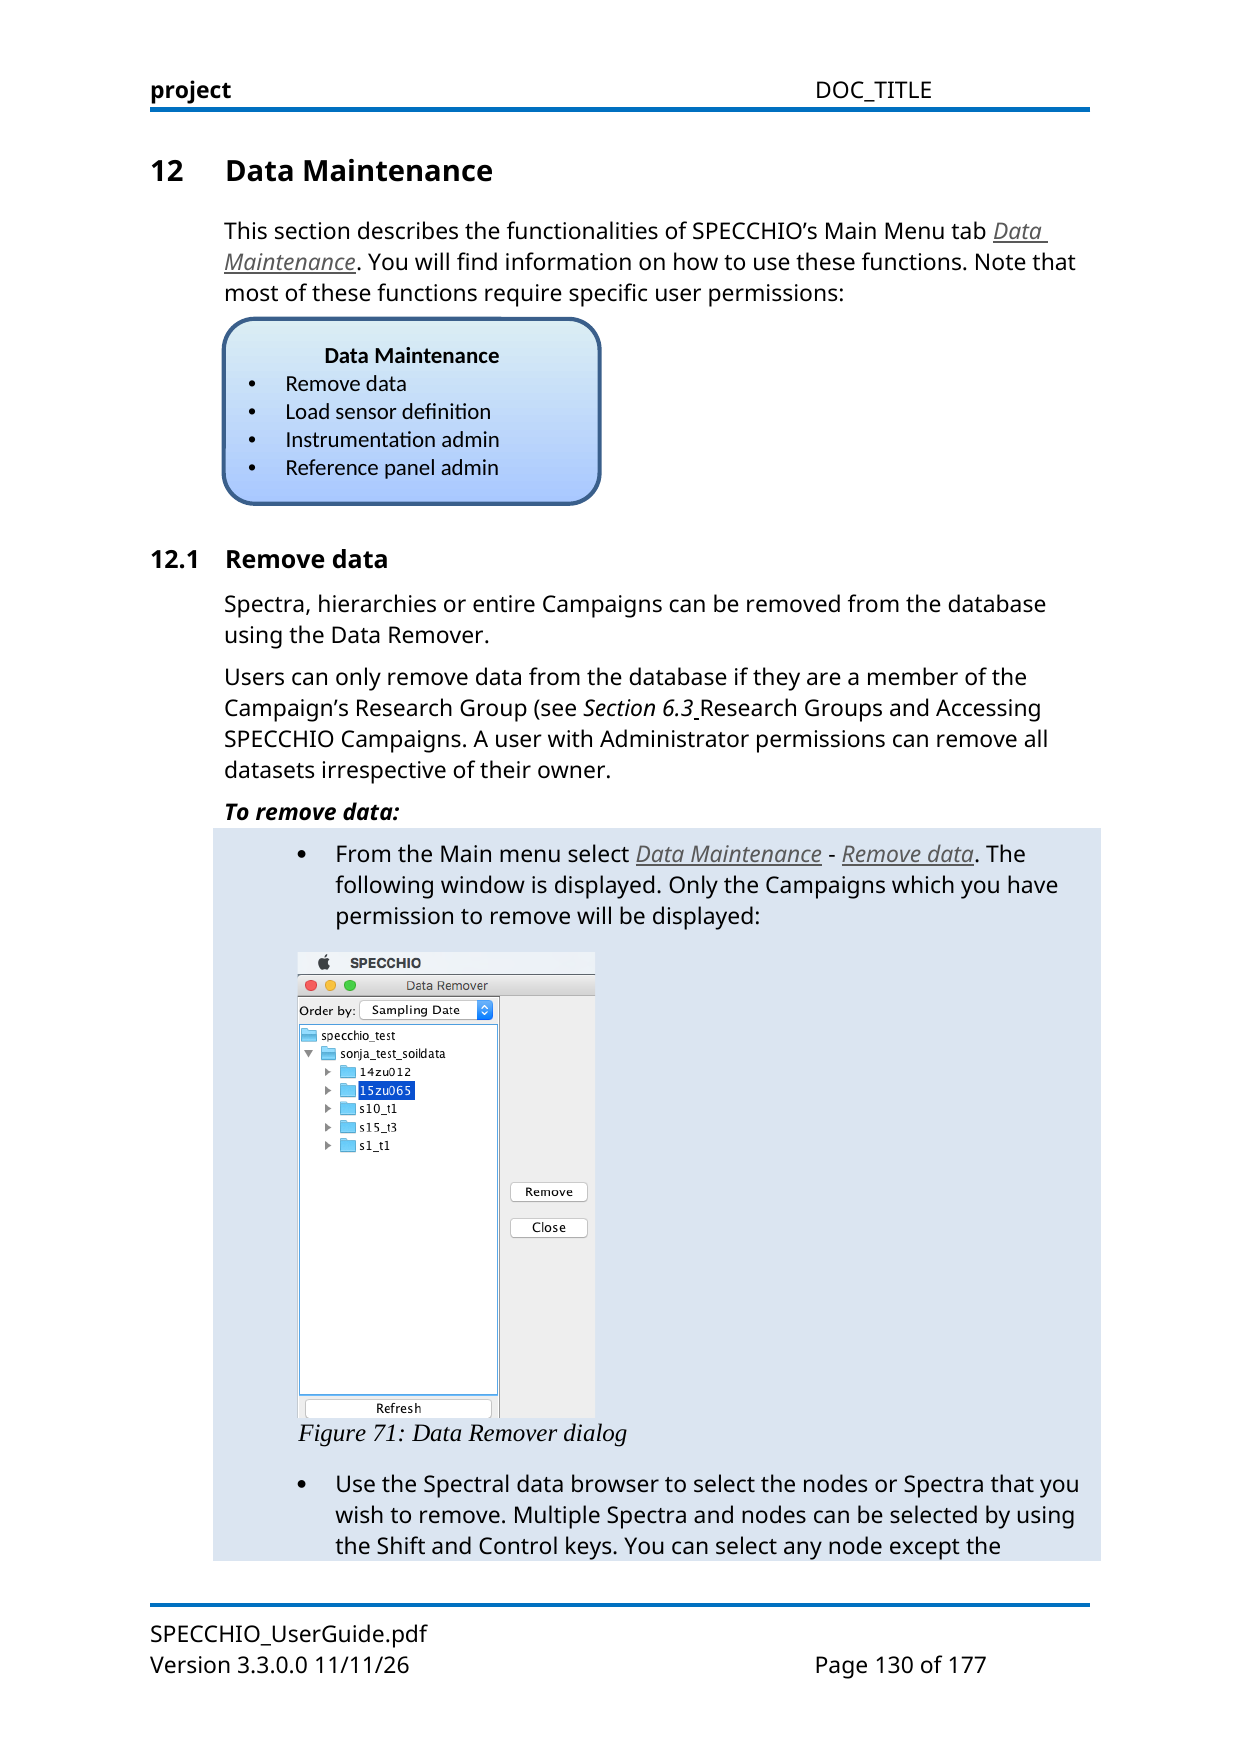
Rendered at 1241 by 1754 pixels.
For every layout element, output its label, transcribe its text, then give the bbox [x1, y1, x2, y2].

text Spectra, hierarchies or entire Campaigns can be removed from the database using the Data Remover. [224, 588, 1090, 650]
text This section describes the functionalities of SPECCHIO’s Main Menu tab Data Maintenance. You will find information on how to use these functions. Note that most of these functions require specific user permissions: [224, 215, 1090, 308]
subtitle Remove data [150, 541, 1090, 575]
subtitle Data Maintenance [150, 150, 1090, 190]
picture [297, 952, 596, 1418]
subtitle To remove data: [224, 796, 1090, 827]
text Users can only remove data from the database if they are a member of the Campaign’s Research Group (see Section 6.3 Research Groups and Accessing SPECCHIO Campaigns. A user with Administrator permissions can remove all datasets irrespective of their owner. [224, 661, 1090, 786]
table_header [213, 828, 1101, 1561]
